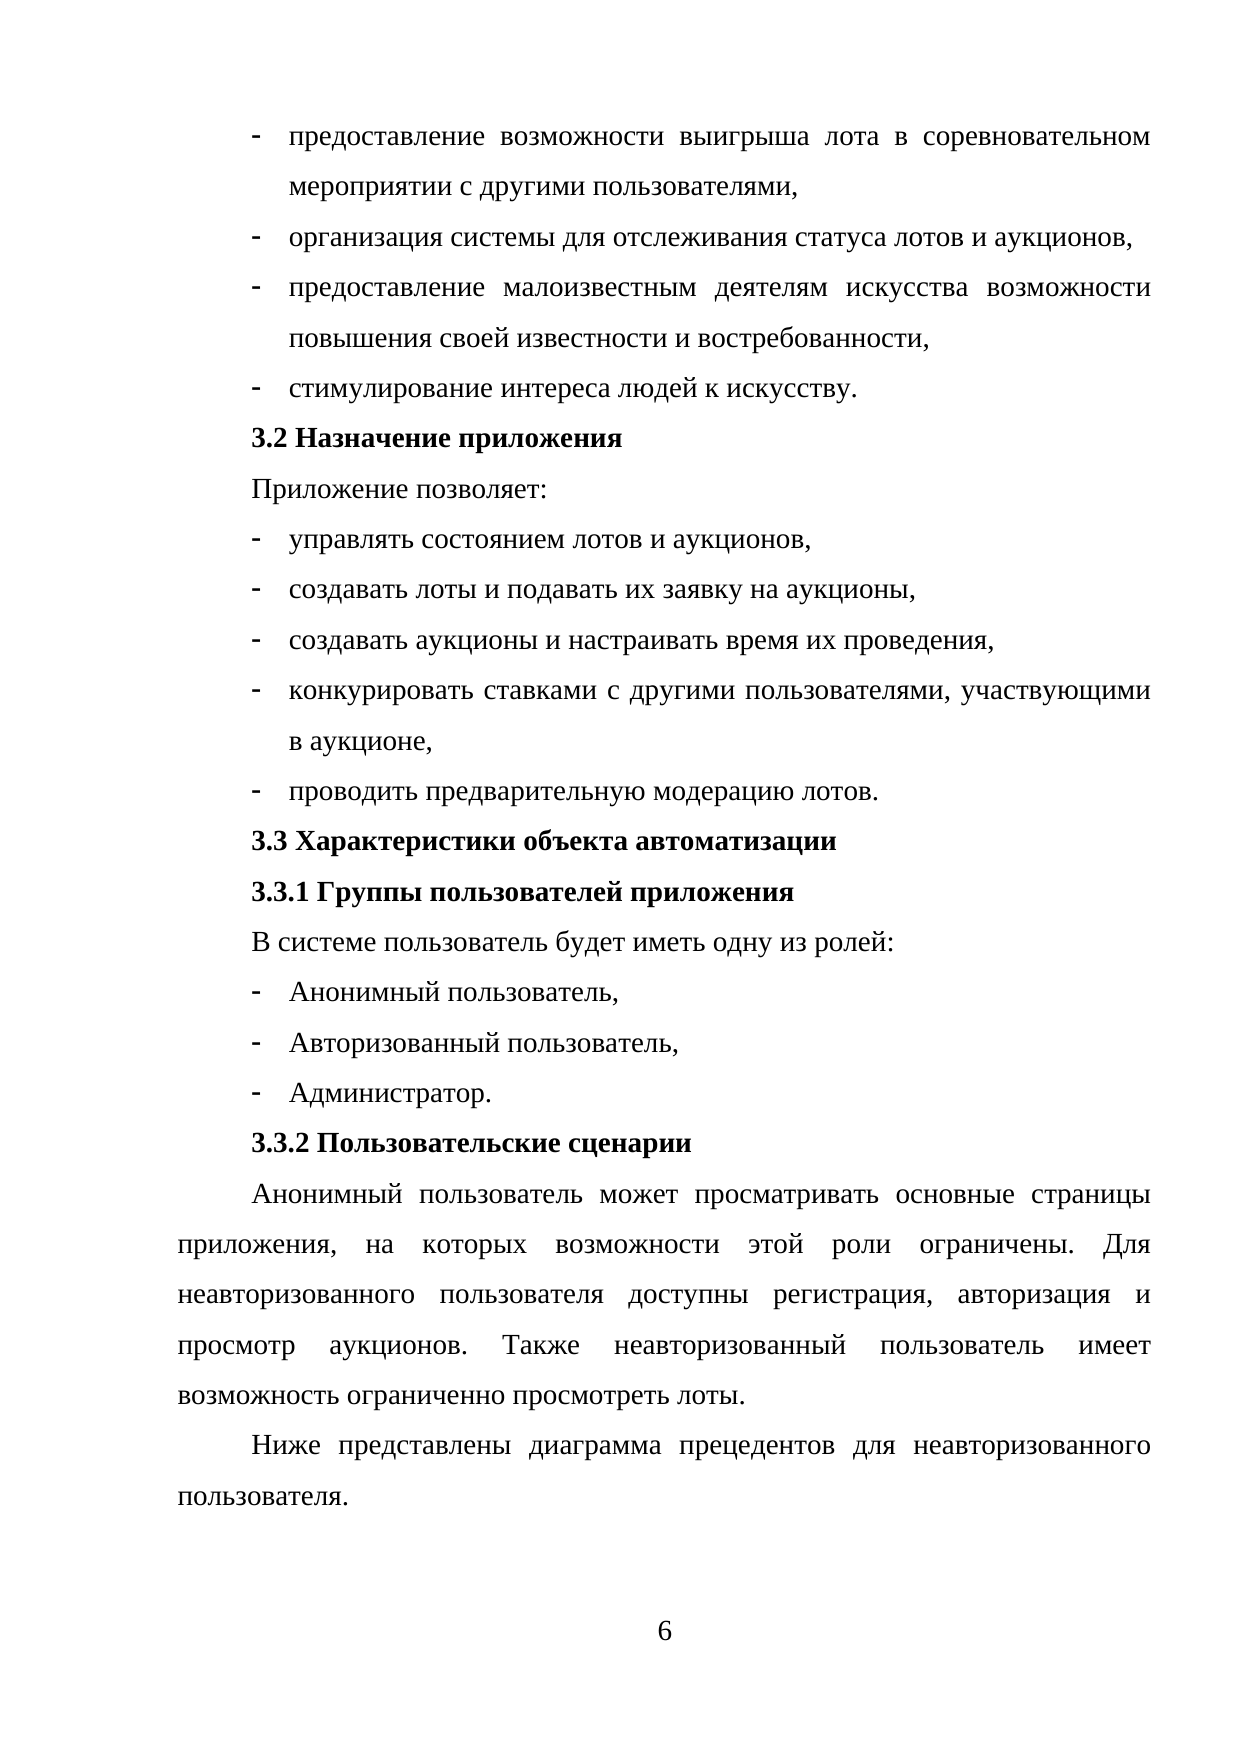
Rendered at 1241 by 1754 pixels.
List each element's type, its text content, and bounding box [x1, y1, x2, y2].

subtitle Назначение приложения [177, 420, 1152, 454]
subtitle Характеристики объекта автоматизации [177, 823, 1152, 857]
text стимулирование интереса людей к искусству. [251, 370, 1152, 404]
subtitle Пользовательские сценарии [177, 1126, 1152, 1159]
text создавать лоты и подавать их заявку на аукционы, [251, 571, 1152, 605]
text Администратор. [251, 1075, 1152, 1109]
text создавать аукционы и настраивать время их проведения, [251, 622, 1152, 656]
text Анонимный пользователь может просматривать основные страницы приложения, на которых возможности этой роли ограничены. Для неавторизованного пользователя доступны регистрация, авторизация и просмотр аукционов. Также неавторизованный пользователь имеет возможность ограниченно просмотреть лоты. [177, 1176, 1152, 1411]
text управлять состоянием лотов и аукционов, [251, 521, 1152, 555]
subtitle Группы пользователей приложения [177, 874, 1152, 907]
text Приложение позволяет: [177, 471, 1152, 504]
text предоставление малоизвестным деятелям искусства возможности повышения своей известности и востребованности, [251, 269, 1152, 353]
text организация системы для отслеживания статуса лотов и аукционов, [251, 219, 1152, 252]
text Ниже представлены диаграмма прецедентов для неавторизованного пользователя. [177, 1427, 1152, 1511]
text В системе пользователь будет иметь одну из ролей: [177, 924, 1152, 958]
text конкурировать ставками с другими пользователями, участвующими в аукционе, [251, 672, 1152, 756]
text Анонимный пользователь, [251, 974, 1152, 1008]
text проводить предварительную модерацию лотов. [251, 773, 1152, 807]
text Авторизованный пользователь, [251, 1025, 1152, 1058]
text предоставление возможности выигрыша лота в соревновательном мероприятии с другими пользователями, [251, 118, 1152, 202]
